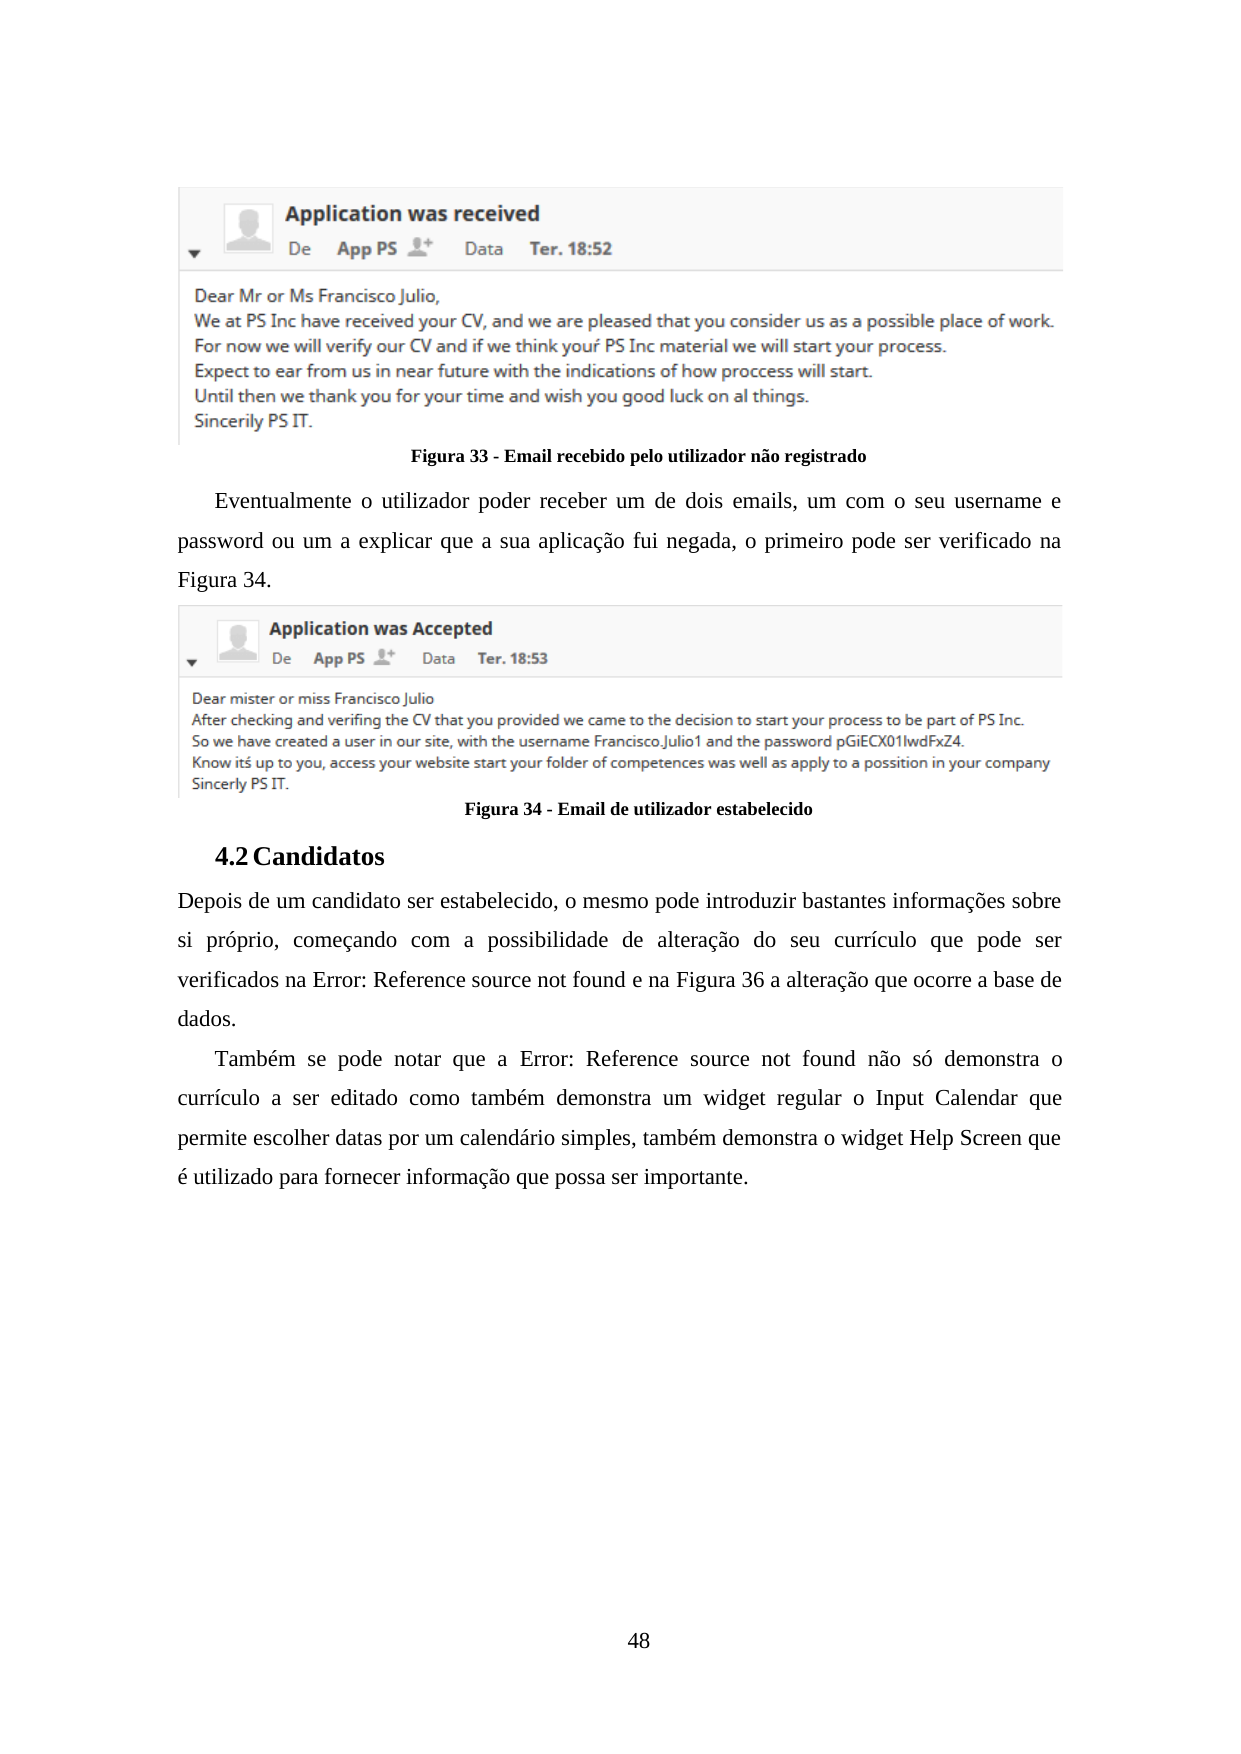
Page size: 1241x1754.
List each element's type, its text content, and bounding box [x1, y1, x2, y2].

picture [177, 187, 1064, 445]
subtitle Candidatos [215, 840, 1063, 871]
picture [177, 605, 1063, 798]
text Eventualmente o utilizador poder receber um de dois emails, um com o seu username e password ou um a explicar que a sua aplicação fui negada, o primeiro pode ser verificado na Figura 34. [177, 487, 1063, 593]
